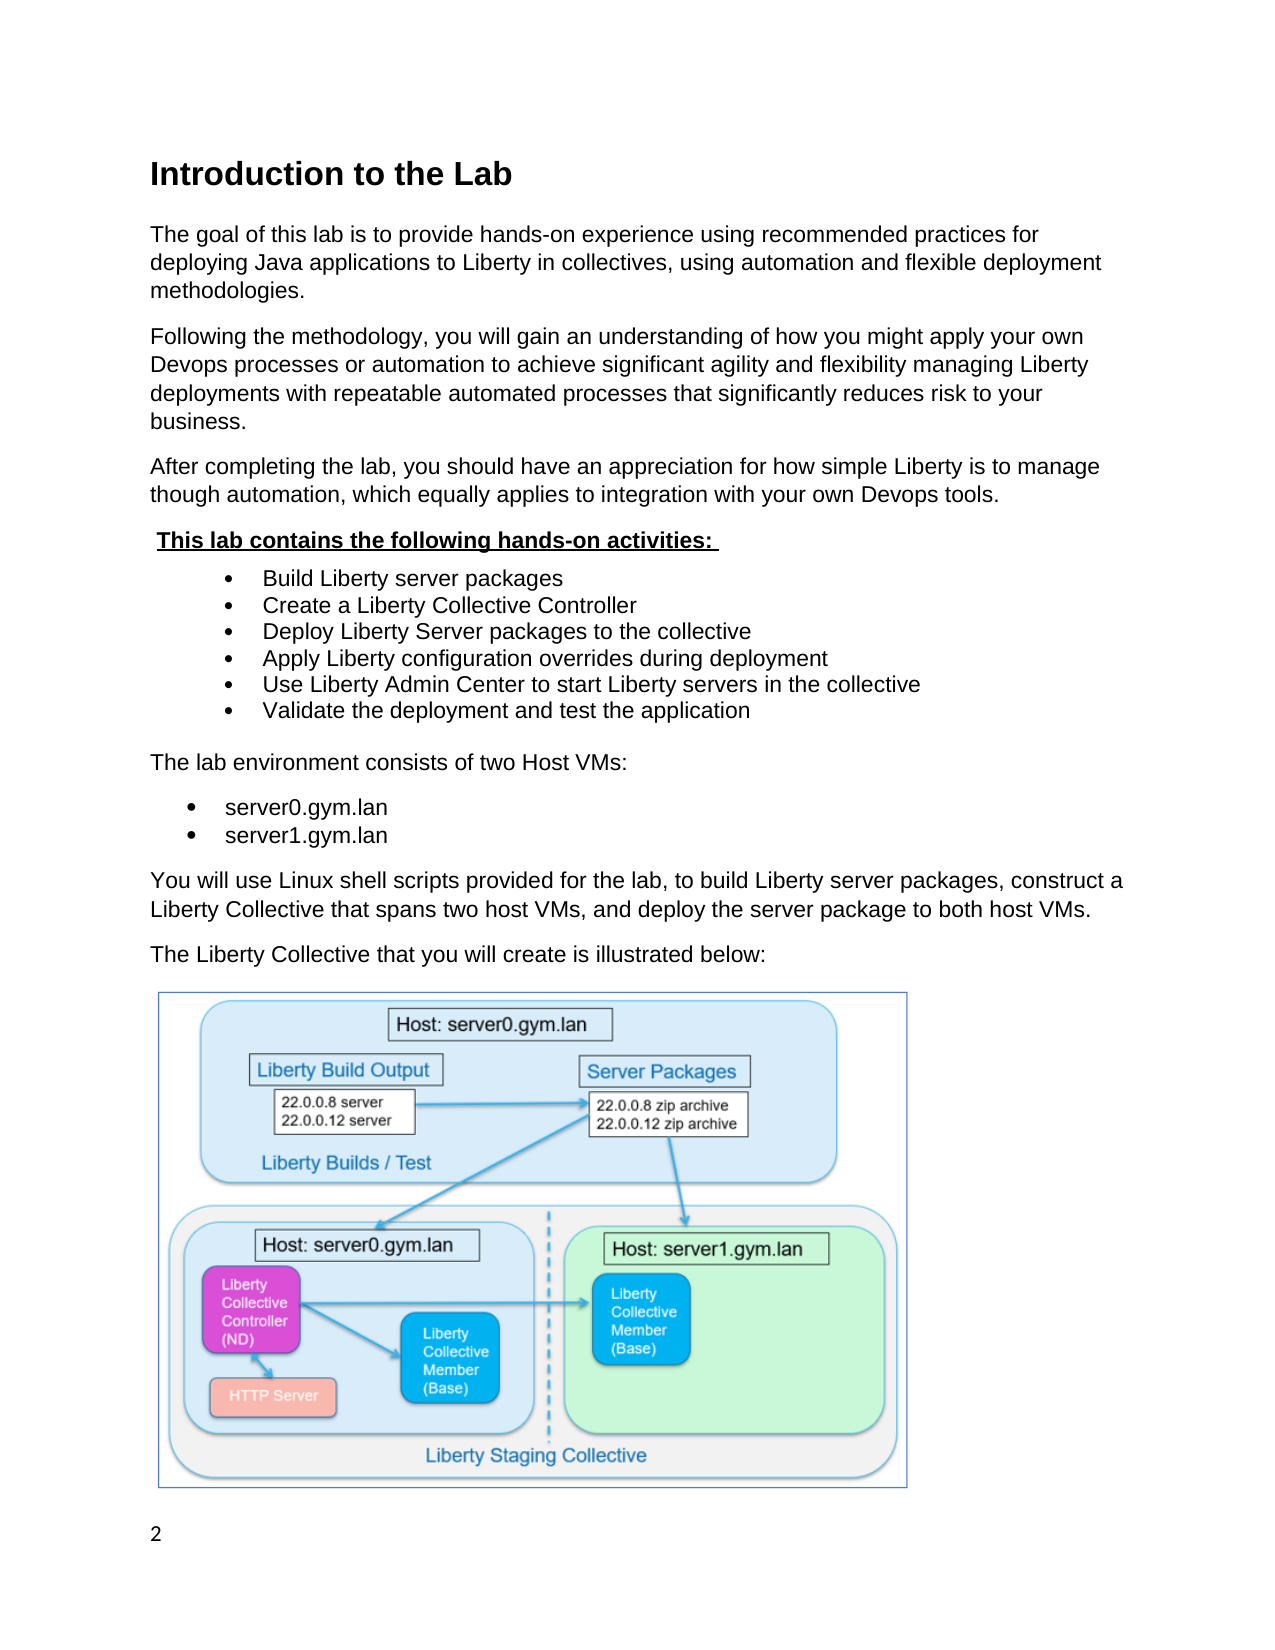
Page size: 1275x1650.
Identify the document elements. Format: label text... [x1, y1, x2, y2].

list Create a Liberty Collective Controller [225, 592, 1125, 618]
list server0.gym.lan [187, 794, 1125, 820]
list Build Liberty server packages [225, 565, 1125, 592]
list Validate the deployment and test the application [225, 697, 1125, 723]
list Deploy Liberty Server packages to the collective [225, 618, 1125, 644]
text The goal of this lab is to provide hands-on experience using recommended practices for deploying Java applications to Liberty in collectives, using automation and flexible deployment methodologies. [150, 221, 1125, 304]
subtitle Introduction to the Lab [150, 154, 1125, 193]
text The lab environment consists of two Host VMs: [150, 748, 1125, 775]
text Following the methodology, you will gain an understanding of how you might apply your own Devops processes or automation to achieve significant agility and flexibility managing Liberty deployments with repeatable automated processes that significantly reduces risk to your business. [150, 323, 1125, 434]
picture [150, 985, 911, 1494]
text This lab contains the following hands-on activities: [150, 527, 1125, 553]
list Apply Liberty configuration overrides during deployment [225, 644, 1125, 671]
list Use Liberty Admin Center to start Liberty servers in the collective [225, 671, 1125, 697]
text You will use Linux shell scripts provided for the lab, to build Liberty server packages, construct a Liberty Collective that spans two host VMs, and deploy the server package to both host VMs. [150, 867, 1125, 922]
list server1.gym.lan [187, 822, 1125, 848]
text After completing the lab, you should have an appreciation for how simple Liberty is to manage though automation, which equally applies to integration with your own Devops tools. [150, 453, 1125, 508]
text The Liberty Collective that you will create is illustrated below: [150, 941, 1125, 967]
